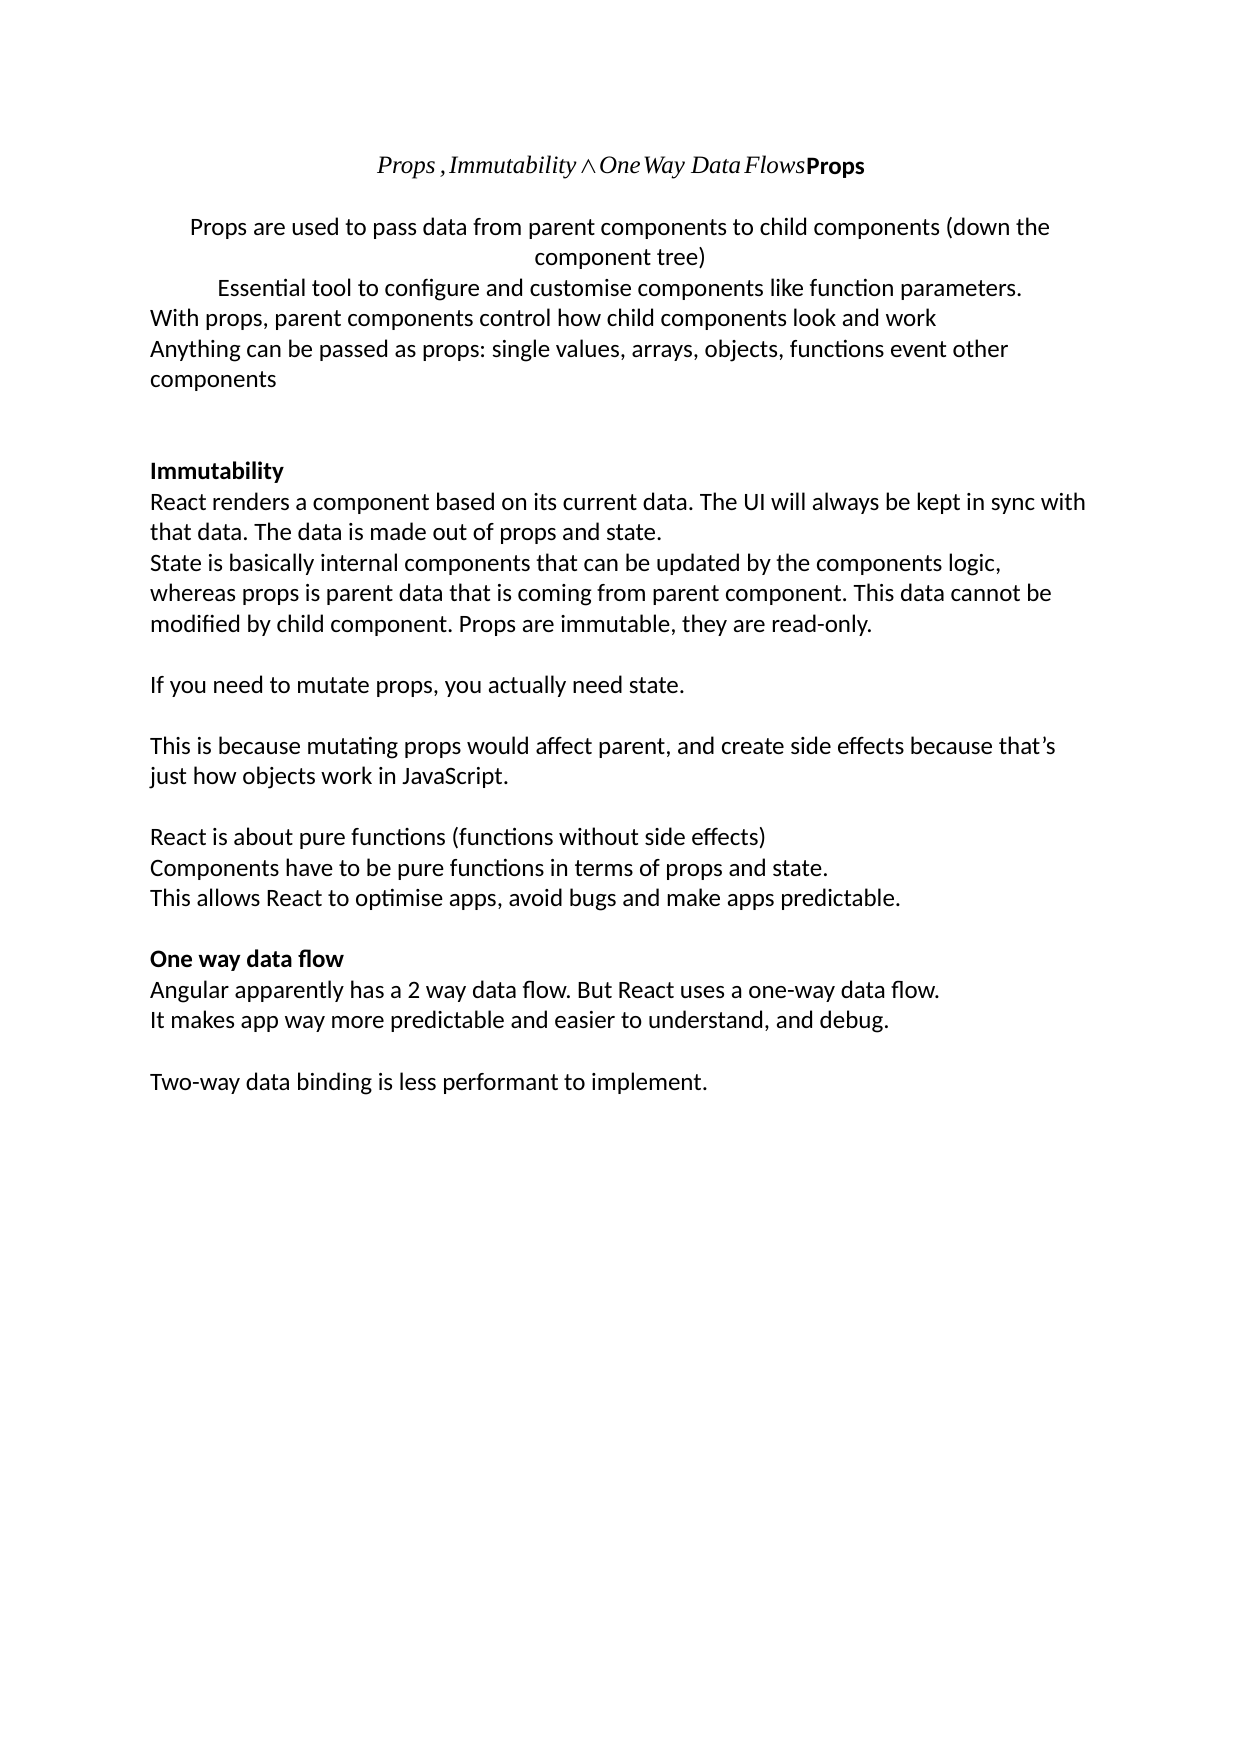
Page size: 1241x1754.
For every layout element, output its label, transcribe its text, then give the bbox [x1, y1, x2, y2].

text React is about pure functions (functions without side effects) Components have to be pure functions in terms of props and state. This allows React to optimise apps, avoid bugs and make apps predictable. One way data flow Angular apparently has a 2 way data flow. But React uses a one-way data flow. It makes app way more predictable and easier to understand, and debug. Two-way data binding is less performant to implement. [150, 821, 1090, 1096]
text Anything can be passed as props: single values, arrays, objects, functions event other components Immutability React renders a component based on its current data. The UI will always be kept in sync with that data. The data is made out of props and state. State is basically internal components that can be updated by the components logic, whereas props is parent data that is coming from parent component. This data cannot be modified by child component. Props are immutable, they are read-only. [150, 333, 1090, 638]
text With props, parent components control how child components look and work [150, 303, 1090, 333]
text Props Props are used to pass data from parent components to child components (down the component tree) Essential tool to configure and customise components like function parameters. [150, 150, 1090, 303]
text If you need to mutate props, you actually need state. This is because mutating props would affect parent, and create side effects because that’s just how objects work in JavaScript. [150, 669, 1090, 791]
